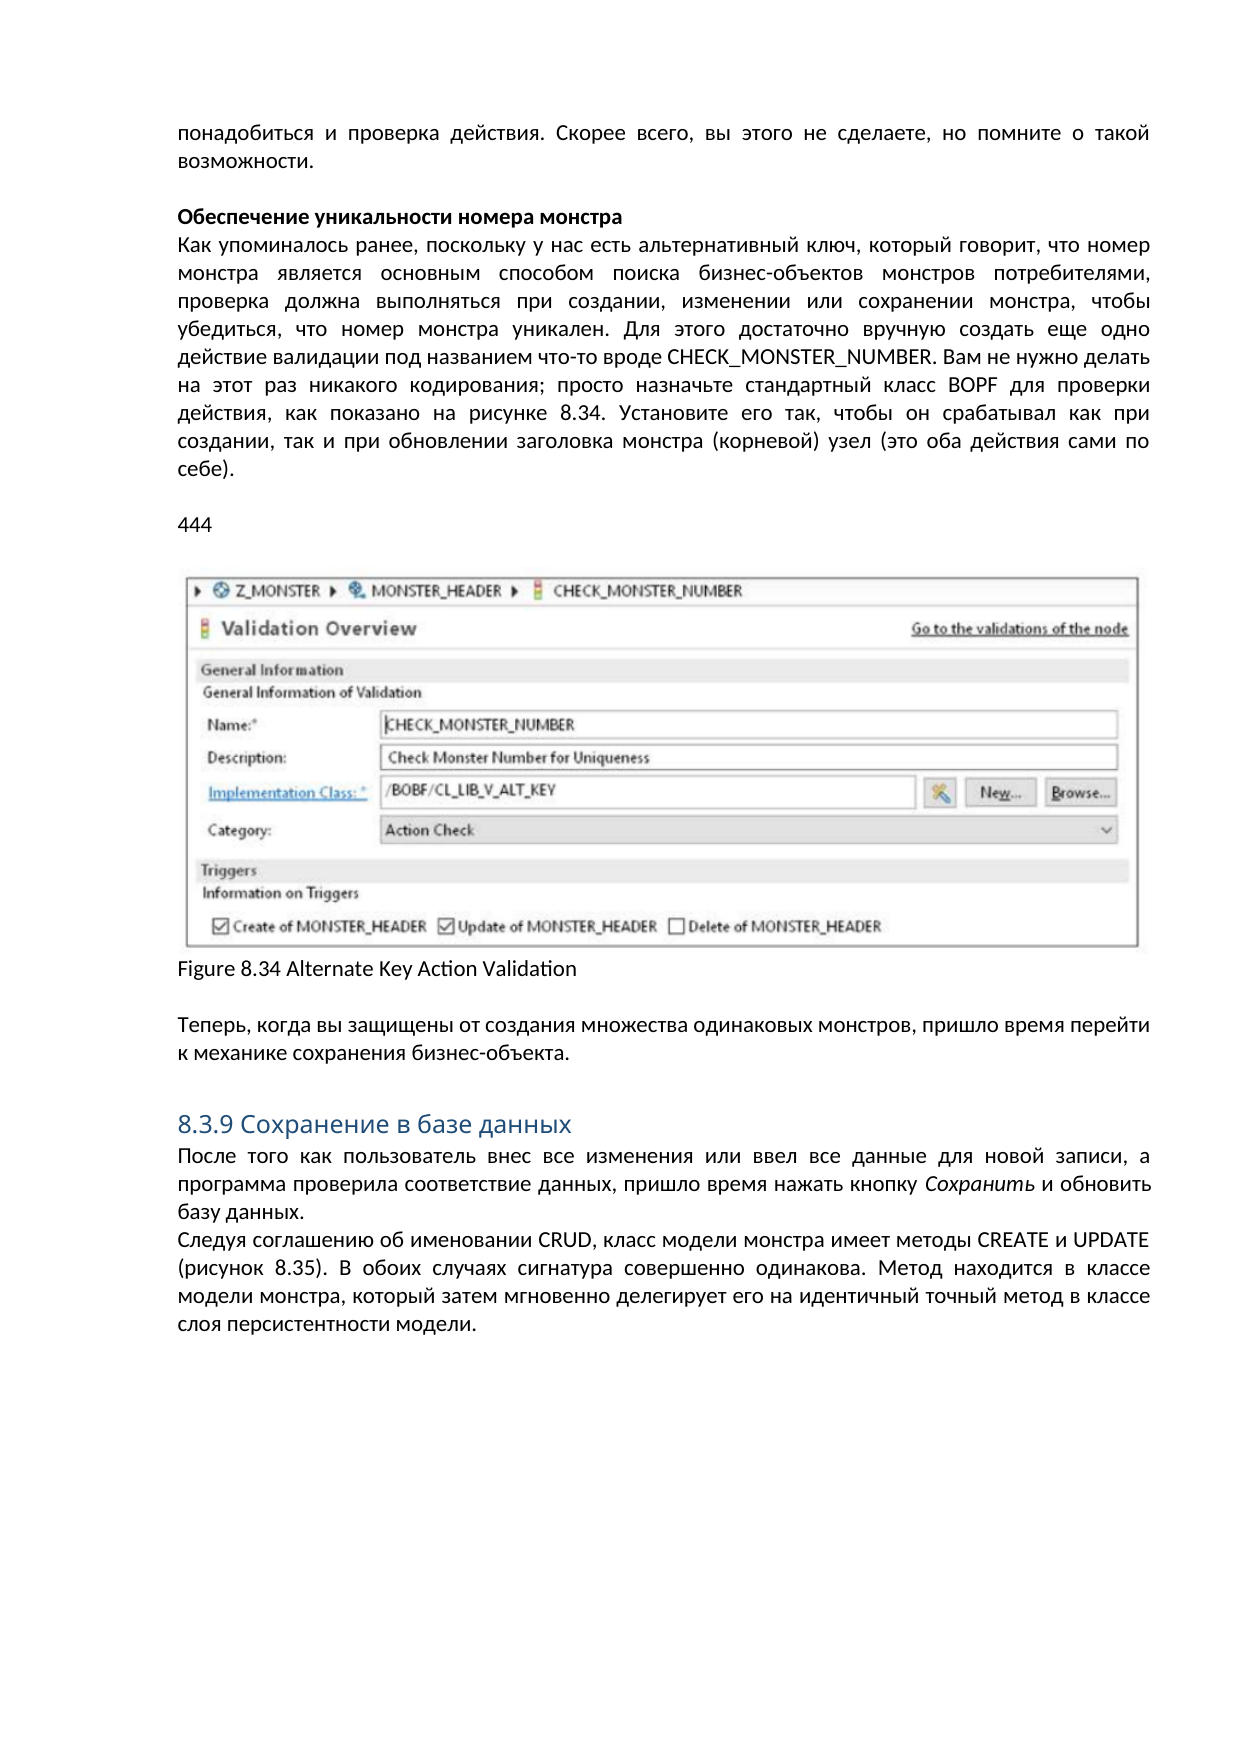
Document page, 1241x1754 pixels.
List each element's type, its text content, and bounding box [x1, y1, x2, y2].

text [177, 118, 1152, 174]
text Теперь, когда вы защищены от создания множества одинаковых монстров, пришло время перейти к механике сохранения бизнес-объекта. [177, 1010, 1152, 1066]
text Как упоминалось ранее, поскольку у нас есть альтернативный ключ, который говорит, что номер монстра является основным способом поиска бизнес-объектов монстров потребителями, проверка должна выполняться при создании, изменении или сохранении монстра, чтобы убедиться, что номер монстра уникален. Для этого достаточно вручную создать еще одно действие валидации под названием что-то вроде CHECK_MONSTER_NUMBER. Вам не нужно делать на этот раз никакого кодирования; просто назначьте стандартный класс BOPF для проверки действия, как показано на рисунке 8.34. Установите его так, чтобы он срабатывал как при создании, так и при обновлении заголовка монстра (корневой) узел (это оба действия сами по себе). [177, 230, 1152, 482]
text Обеспечение уникальности номера монстра [177, 202, 1152, 230]
text 444 [177, 510, 1152, 538]
text После того как пользователь внес все изменения или ввел все данные для новой записи, а программа проверила соответствие данных, пришло время нажать кнопку Сохранить и обновить базу данных. [177, 1141, 1152, 1225]
subtitle 8.3.9 Сохранение в базе данных [177, 1107, 1152, 1141]
text Figure 8.34 Alternate Key Action Validation [177, 954, 1152, 982]
text Следуя соглашению об именовании CRUD, класс модели монстра имеет методы CREATE и UPDATE (рисунок 8.35). В обоих случаях сигнатура совершенно одинакова. Метод находится в классе модели монстра, который затем мгновенно делегирует его на идентичный точный метод в классе слоя персистентности модели. [177, 1225, 1152, 1337]
picture [177, 566, 1152, 954]
